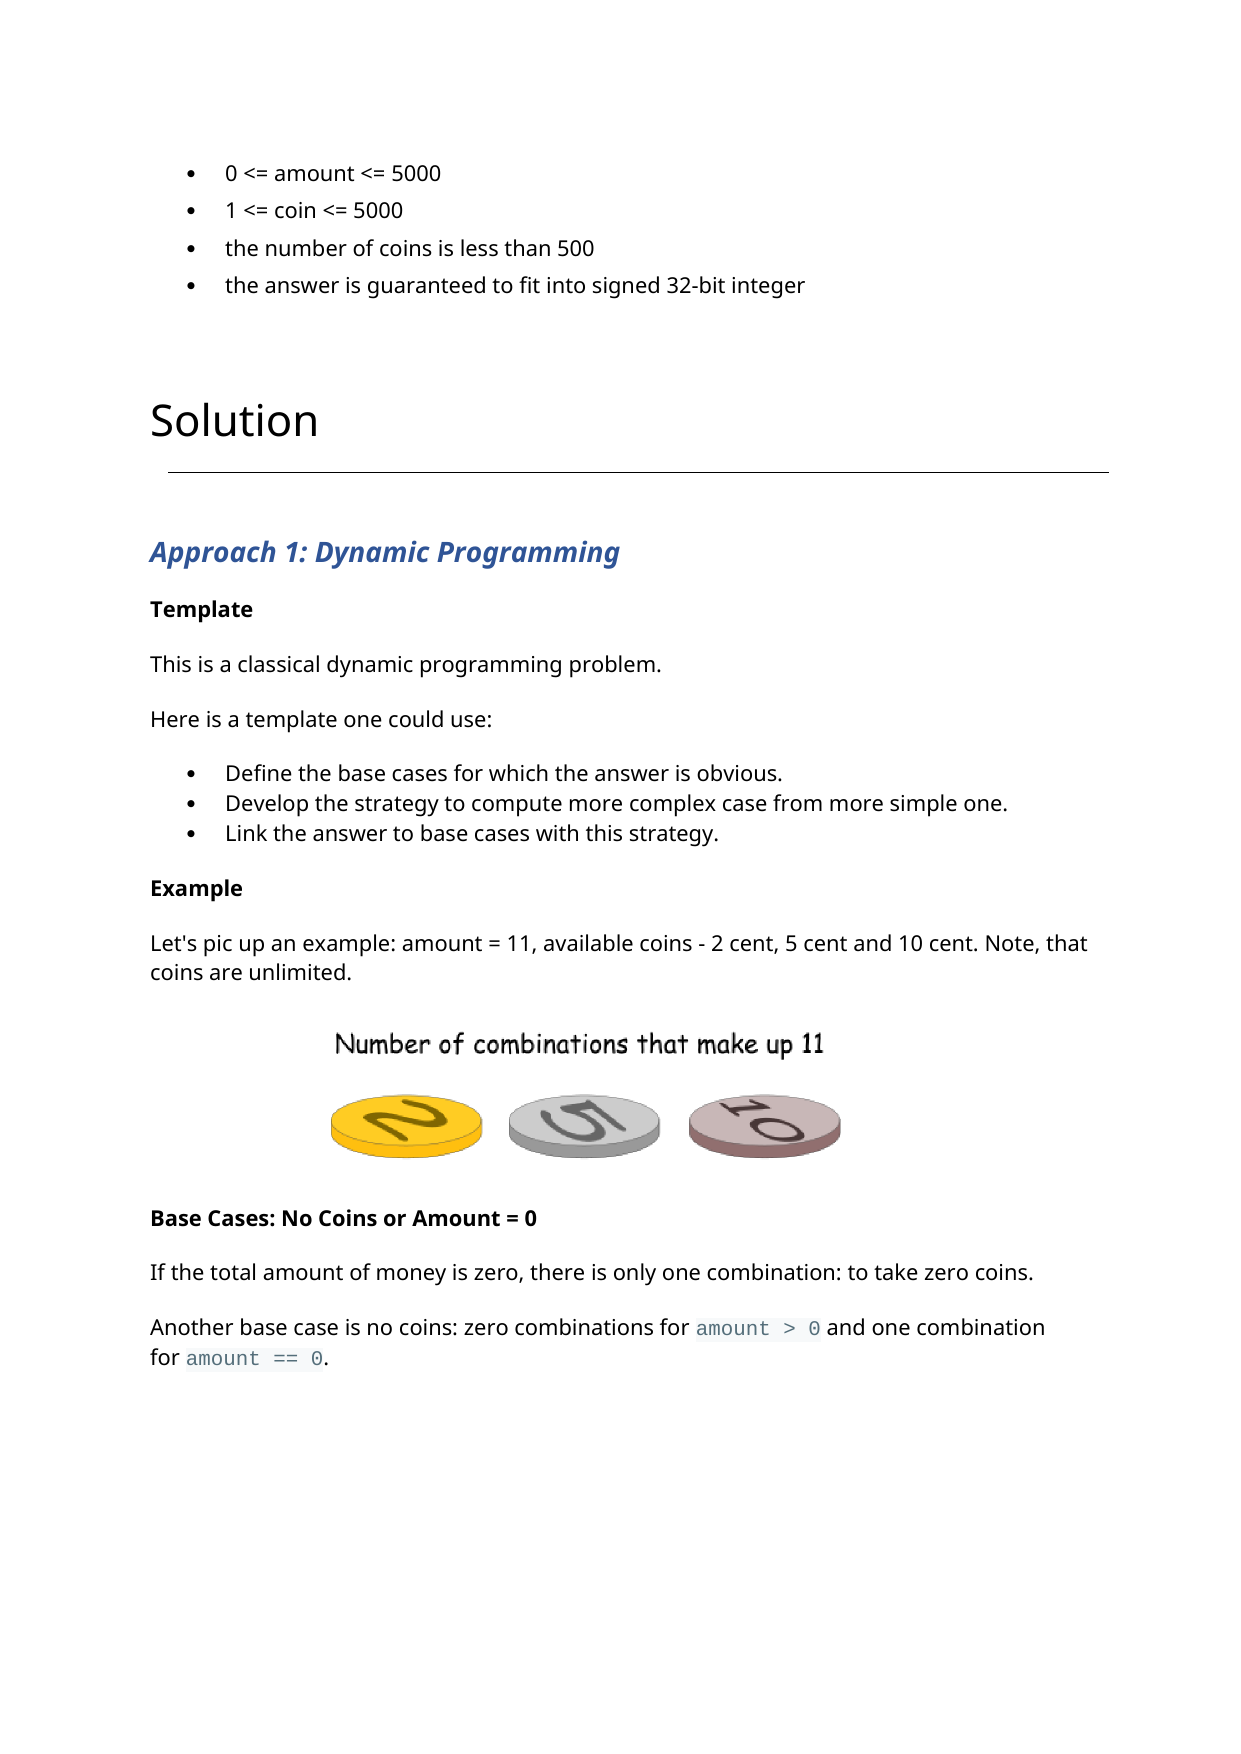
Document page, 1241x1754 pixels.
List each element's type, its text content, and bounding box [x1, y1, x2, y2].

text This is a classical dynamic programming problem. [150, 649, 1090, 678]
list the number of coins is less than 500 [187, 225, 1090, 262]
text Template [150, 594, 1090, 624]
list Link the answer to base cases with this strategy. [187, 818, 1090, 848]
text Base Cases: No Coins or Amount = 0 [150, 1202, 1090, 1232]
list the answer is guaranteed to fit into signed 32-bit integer [187, 262, 1090, 300]
picture [150, 1012, 1091, 1178]
text Example [150, 873, 1090, 902]
subtitle Approach 1: Dynamic Programming [150, 532, 1090, 571]
list 1 <= coin <= 5000 [187, 187, 1090, 225]
text If the total amount of money is zero, there is only one combination: to take zero coins. [150, 1257, 1090, 1287]
subtitle Solution [150, 389, 1090, 449]
text Here is a template one could use: [150, 703, 1090, 733]
list 0 <= amount <= 5000 [187, 150, 1090, 187]
list Define the base cases for which the answer is obvious. [187, 758, 1090, 788]
text Let's pic up an example: amount = 11, available coins - 2 cent, 5 cent and 10 cent. Note, that coins are unlimited. [150, 927, 1090, 987]
list Develop the strategy to compute more complex case from more simple one. [187, 788, 1090, 818]
text Another base case is no coins: zero combinations for amount > 0 and one combination for amount == 0. [150, 1312, 1090, 1372]
